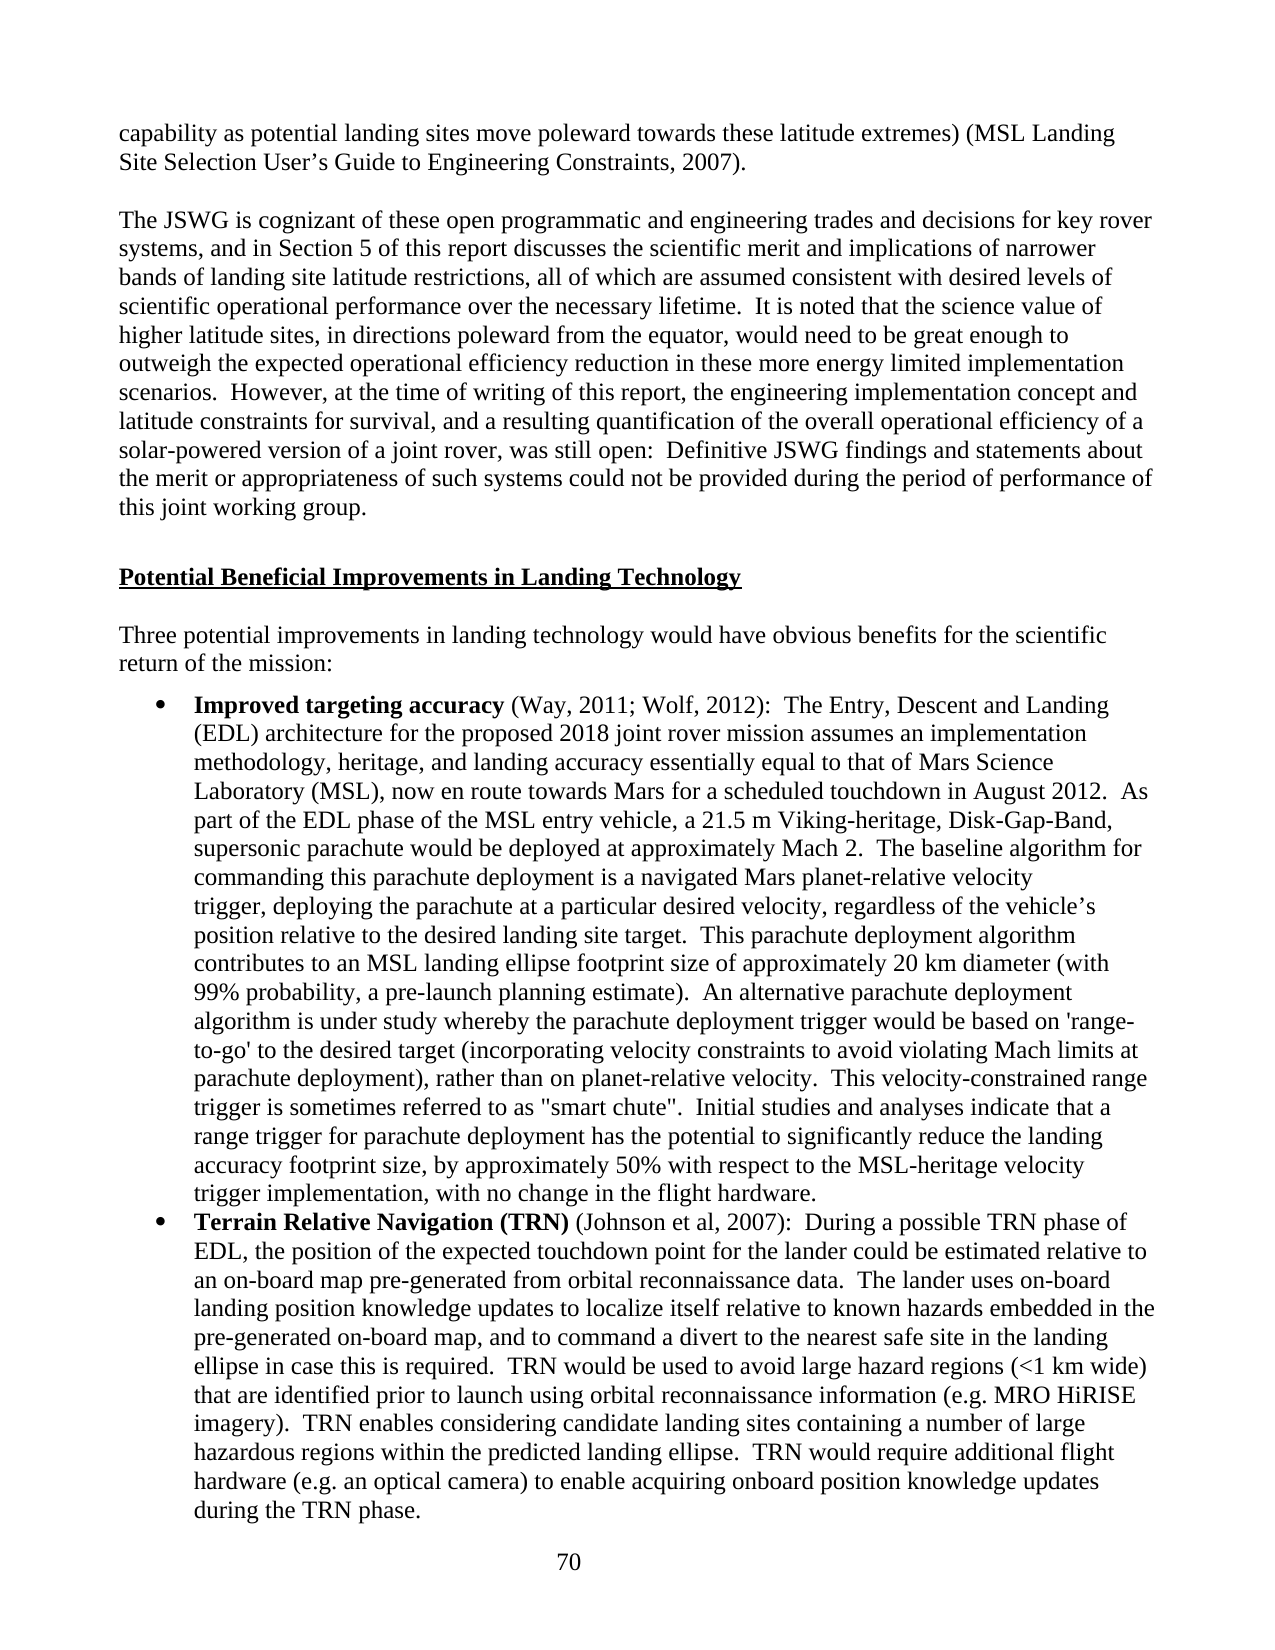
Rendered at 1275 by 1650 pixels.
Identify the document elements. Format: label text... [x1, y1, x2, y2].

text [118, 118, 1156, 176]
text Potential Beneficial Improvements in Landing Technology [118, 562, 1156, 591]
list Improved targeting accuracy (Way, 2011; Wolf, 2012): The Entry, Descent and Landing (EDL) architecture for the proposed 2018 joint rover mission assumes an implementation methodology, heritage, and landing accuracy essentially equal to that of Mars Science Laboratory (MSL), now en route towards Mars for a scheduled touchdown in August 2012. As part of the EDL phase of the MSL entry vehicle, a 21.5 m Viking-heritage, Disk-Gap-Band, supersonic parachute would be deployed at approximately Mach 2. The baseline algorithm for commanding this parachute deployment is a navigated Mars planet-relative velocity trigger, deploying the parachute at a particular desired velocity, regardless of the vehicle’s position relative to the desired landing site target. This parachute deployment algorithm contributes to an MSL landing ellipse footprint size of approximately 20 km diameter (with 99% probability, a pre-launch planning estimate). An alternative parachute deployment algorithm is under study whereby the parachute deployment trigger would be based on 'range-to-go' to the desired target (incorporating velocity constraints to avoid violating Mach limits at parachute deployment), rather than on planet-relative velocity. This velocity-constrained range trigger is sometimes referred to as "smart chute". Initial studies and analyses indicate that a range trigger for parachute deployment has the potential to significantly reduce the landing accuracy footprint size, by approximately 50% with respect to the MSL-heritage velocity trigger implementation, with no change in the flight hardware. [156, 690, 1156, 1207]
text The JSWG is cognizant of these open programmatic and engineering trades and decisions for key rover systems, and in Section 5 of this report discusses the scientific merit and implications of narrower bands of landing site latitude restrictions, all of which are assumed consistent with desired levels of scientific operational performance over the necessary lifetime. It is noted that the science value of higher latitude sites, in directions poleward from the equator, would need to be great enough to outweigh the expected operational efficiency reduction in these more energy limited implementation scenarios. However, at the time of writing of this report, the engineering implementation concept and latitude constraints for survival, and a resulting quantification of the overall operational efficiency of a solar-powered version of a joint rover, was still open: Definitive JSWG findings and statements about the merit or appropriateness of such systems could not be provided during the period of performance of this joint working group. [118, 205, 1156, 521]
list Terrain Relative Navigation (TRN) (Johnson et al, 2007): During a possible TRN phase of EDL, the position of the expected touchdown point for the lander could be estimated relative to an on-board map pre-generated from orbital reconnaissance data. The lander uses on-board landing position knowledge updates to localize itself relative to known hazards embedded in the pre-generated on-board map, and to command a divert to the nearest safe site in the landing ellipse in case this is required. TRN would be used to avoid large hazard regions (<1 km wide) that are identified prior to launch using orbital reconnaissance information (e.g. MRO HiRISE imagery). TRN enables considering candidate landing sites containing a number of large hazardous regions within the predicted landing ellipse. TRN would require additional flight hardware (e.g. an optical camera) to enable acquiring onboard position knowledge updates during the TRN phase. [156, 1207, 1156, 1523]
text Three potential improvements in landing technology would have obvious benefits for the scientific return of the mission: [118, 620, 1156, 677]
